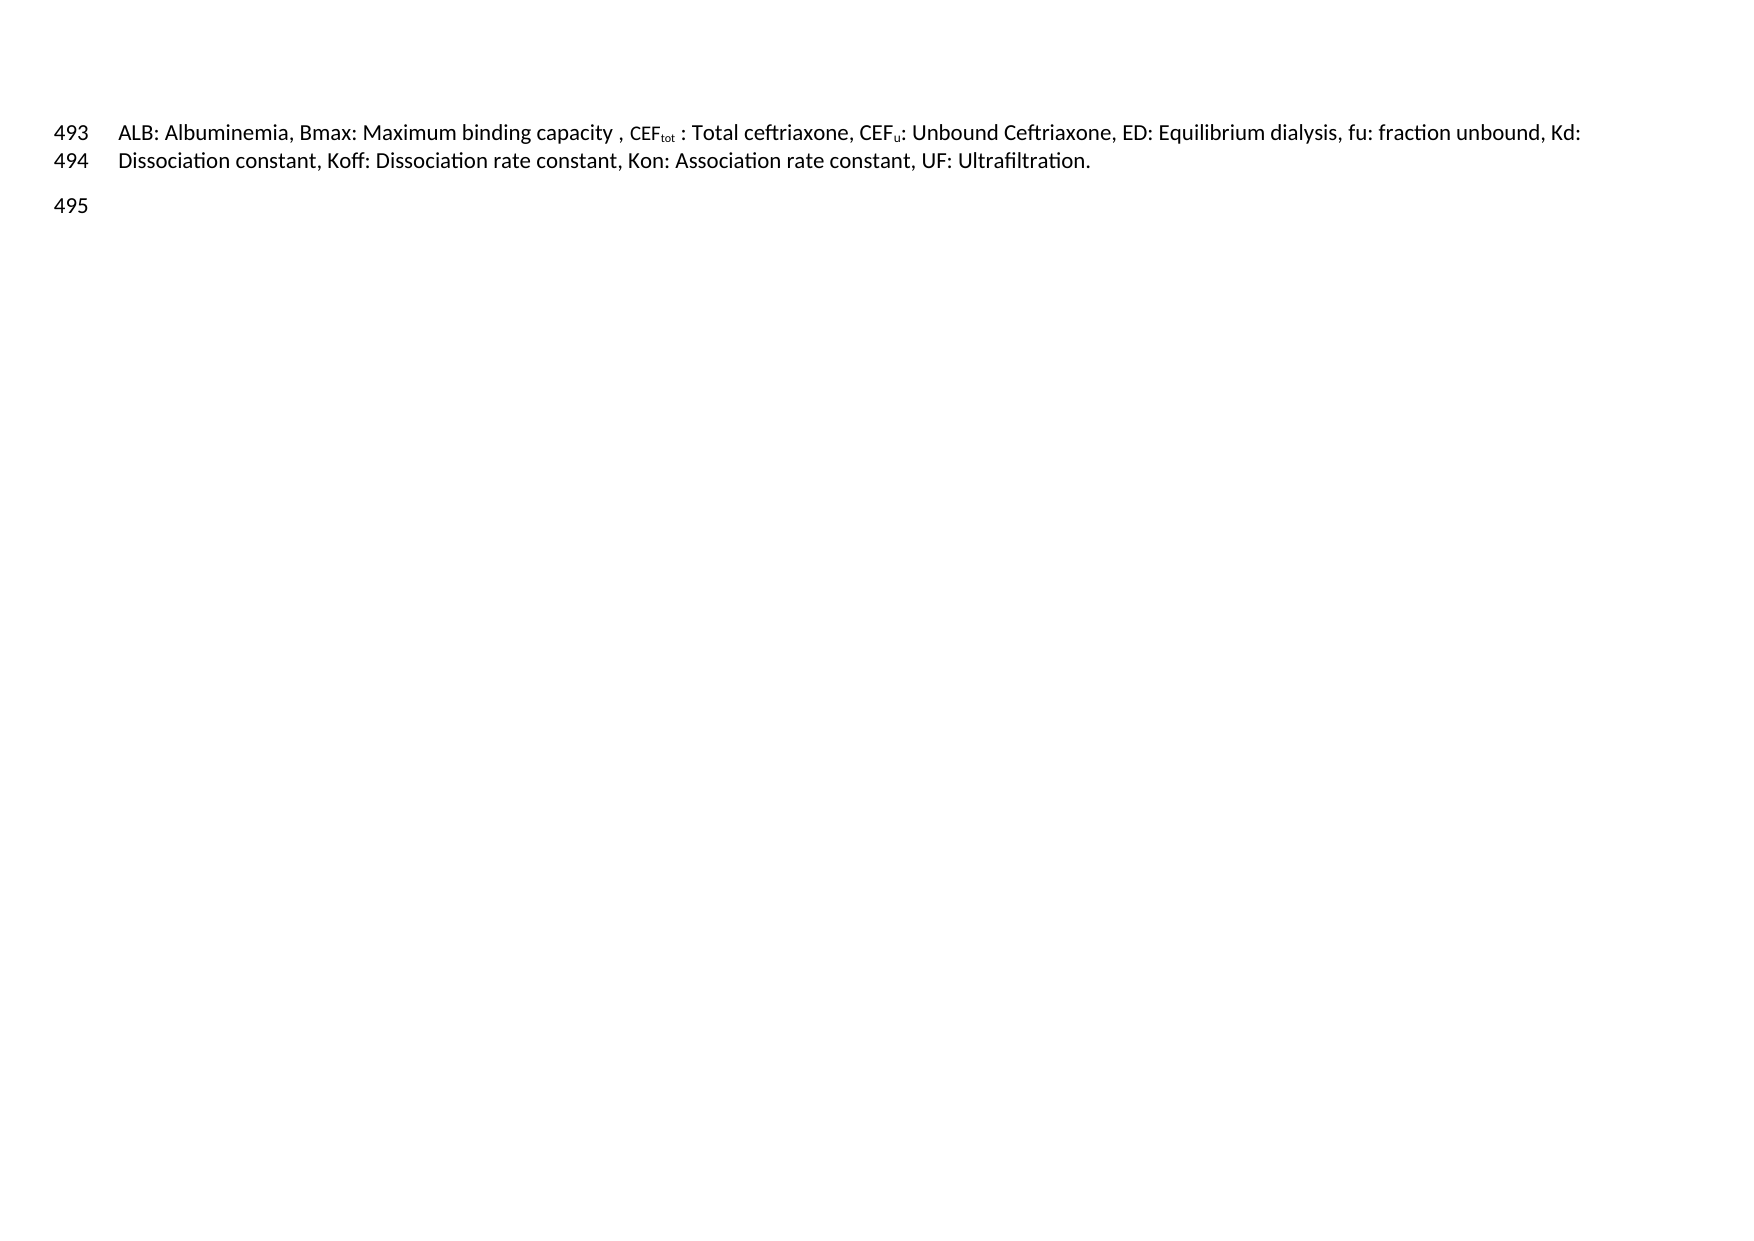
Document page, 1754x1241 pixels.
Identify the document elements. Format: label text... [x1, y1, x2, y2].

text ALB: Albuminemia, Bmax: Maximum binding capacity , CEFtot : Total ceftriaxone, CEFu: Unbound Ceftriaxone, ED: Equilibrium dialysis, fu: fraction unbound, Kd: Dissociation constant, Koff: Dissociation rate constant, Kon: Association rate constant, UF: Ultrafiltration. [118, 118, 1636, 174]
